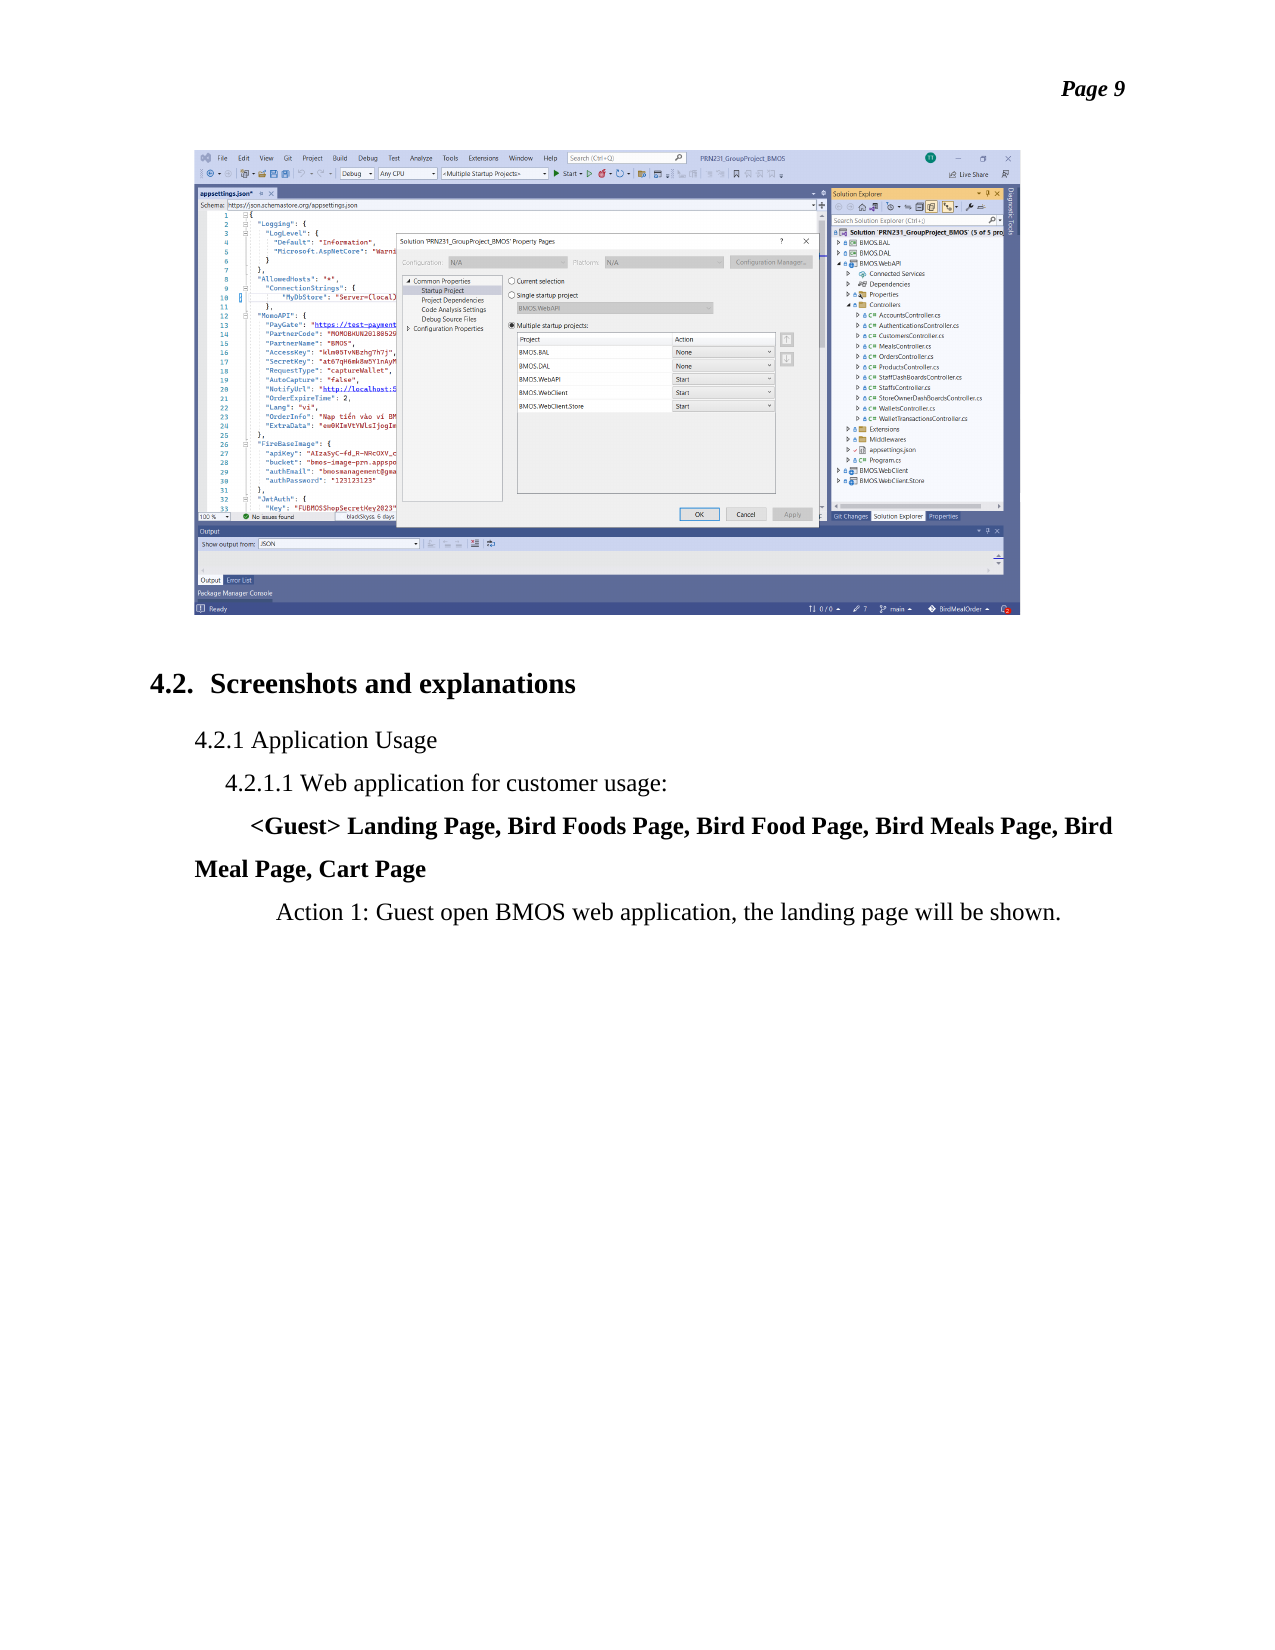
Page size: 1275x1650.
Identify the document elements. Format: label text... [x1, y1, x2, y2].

text 4.2.1.1 Web application for customer usage: [194, 768, 1125, 797]
picture [194, 150, 1021, 615]
text 4.2.1 Application Usage [194, 725, 1125, 754]
subtitle Screenshots and explanations [150, 666, 1125, 700]
text <Guest> Landing Page, Bird Foods Page, Bird Food Page, Bird Meals Page, Bird Meal Page, Cart Page [194, 811, 1125, 883]
text Action 1: Guest open BMOS web application, the landing page will be shown. [194, 897, 1125, 926]
